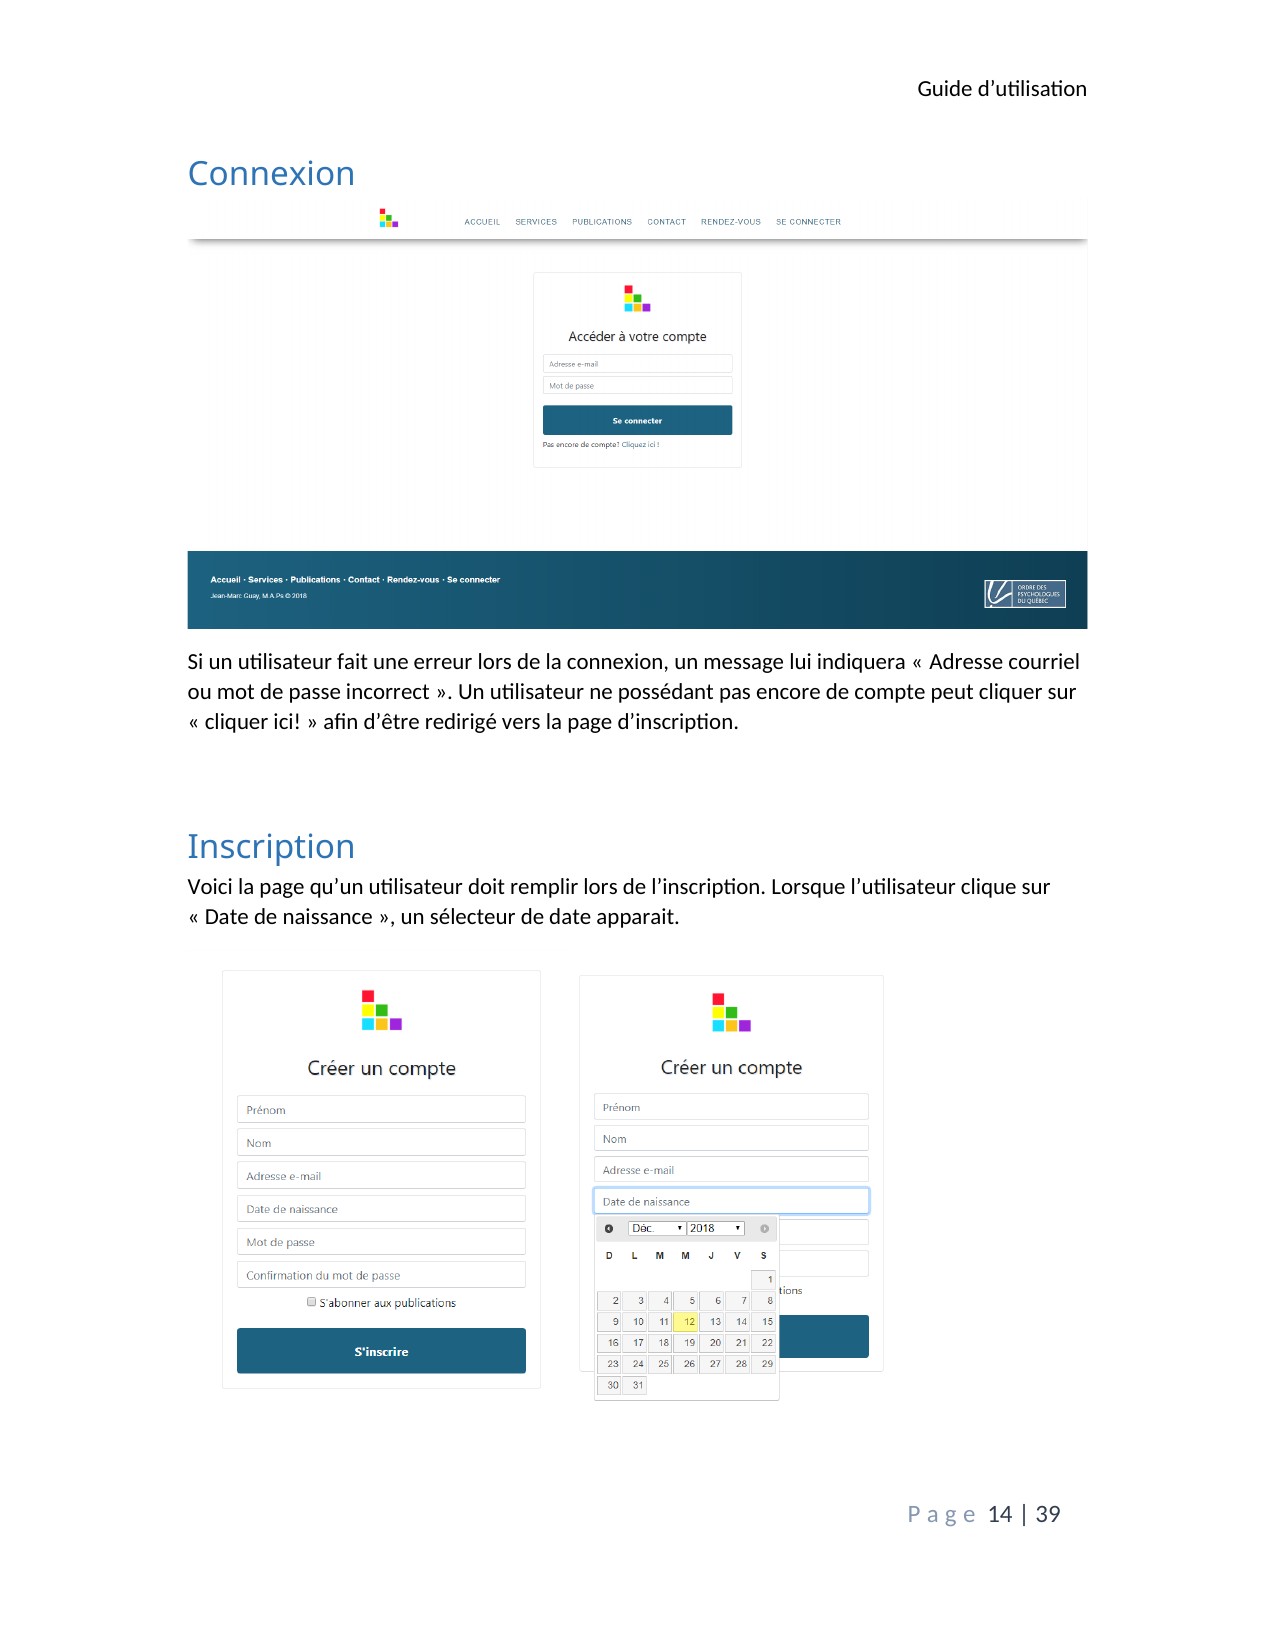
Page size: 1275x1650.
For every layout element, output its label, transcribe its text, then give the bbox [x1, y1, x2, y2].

text Si un utilisateur fait une erreur lors de la connexion, un message lui indiquera « Adresse courriel ou mot de passe incorrect ». Un utilisateur ne possédant pas encore de compte peut cliquer sur « cliquer ici! » afin d’être redirigé vers la page d’inscription. [187, 647, 1087, 796]
picture [575, 971, 920, 1414]
picture [187, 198, 1088, 629]
text Voici la page qu’un utilisateur doit remplir lors de l’inscription. Lorsque l’utilisateur clique sur « Date de naissance », un sélecteur de date apparait. [187, 872, 1087, 930]
subtitle Inscription [187, 823, 1087, 868]
picture [187, 949, 571, 1414]
subtitle Connexion [187, 150, 1087, 195]
